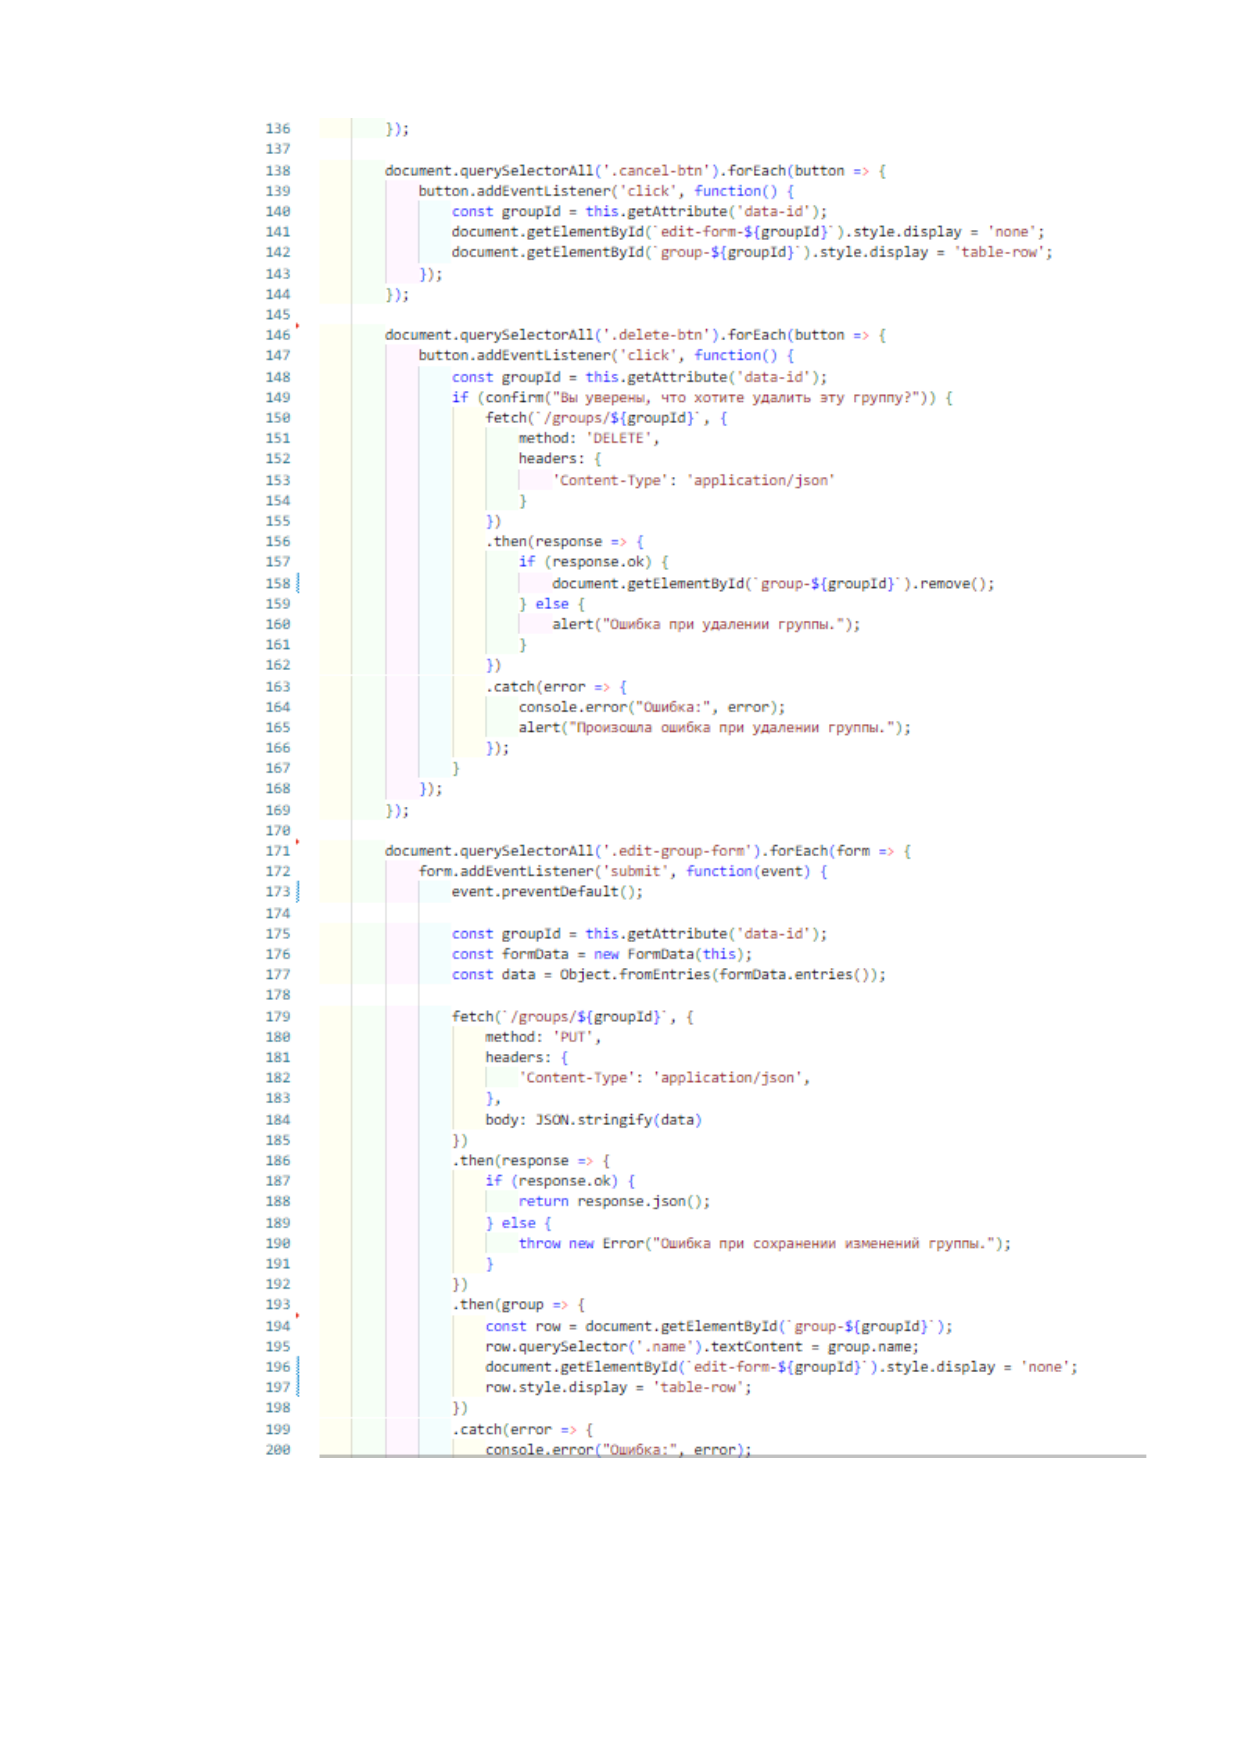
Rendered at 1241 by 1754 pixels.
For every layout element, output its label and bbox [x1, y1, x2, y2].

picture [251, 118, 1147, 1458]
